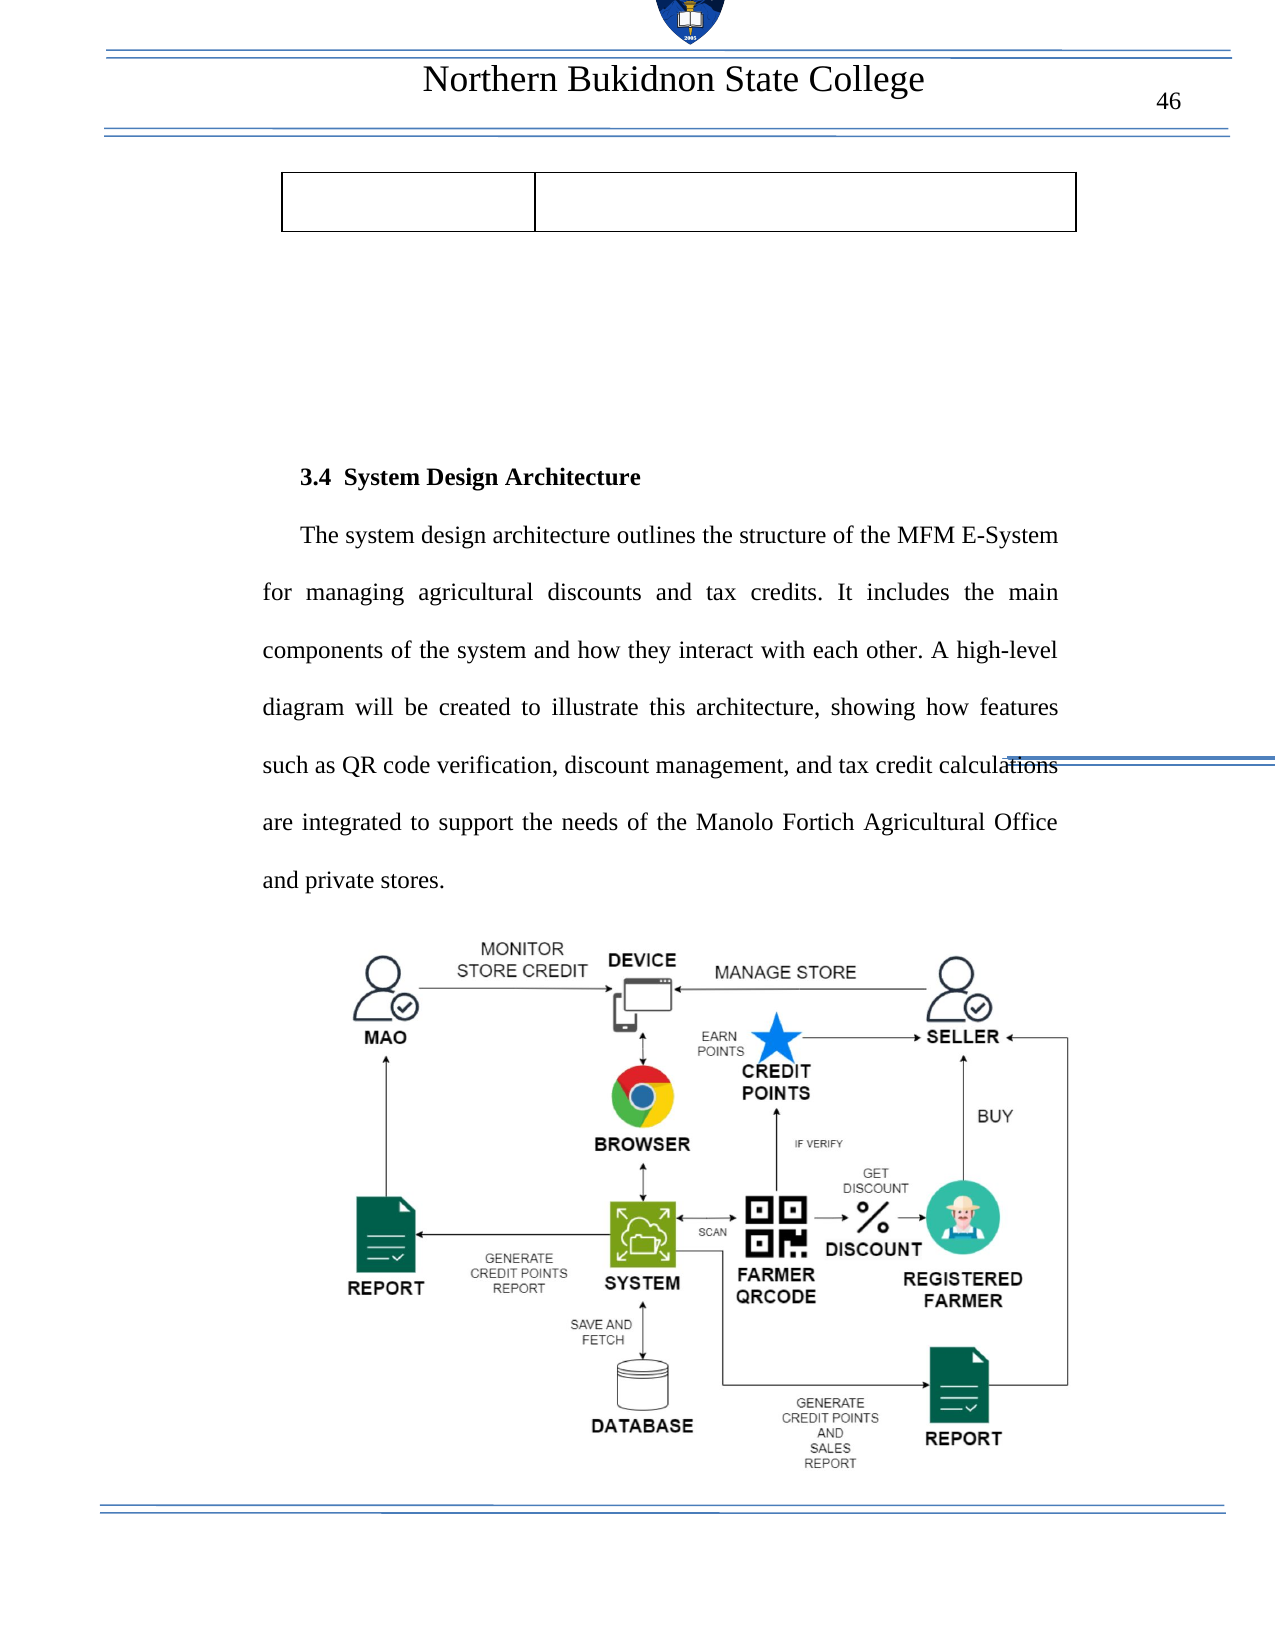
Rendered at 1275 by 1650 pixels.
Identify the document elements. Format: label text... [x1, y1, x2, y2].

picture [330, 922, 1077, 1484]
table_cell [283, 173, 534, 231]
text 3.4 System Design Architecture [262, 462, 1059, 491]
picture [635, 0, 745, 48]
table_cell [536, 173, 1075, 231]
text The system design architecture outlines the structure of the MFM E-System for managing agricultural discounts and tax credits. It includes the main components of the system and how they interact with each other. A high-level diagram will be created to illustrate this architecture, showing how features such as QR code verification, discount management, and tax credit calculations are integrated to support the needs of the Manolo Fortich Agricultural Office and private stores. [262, 520, 1059, 893]
